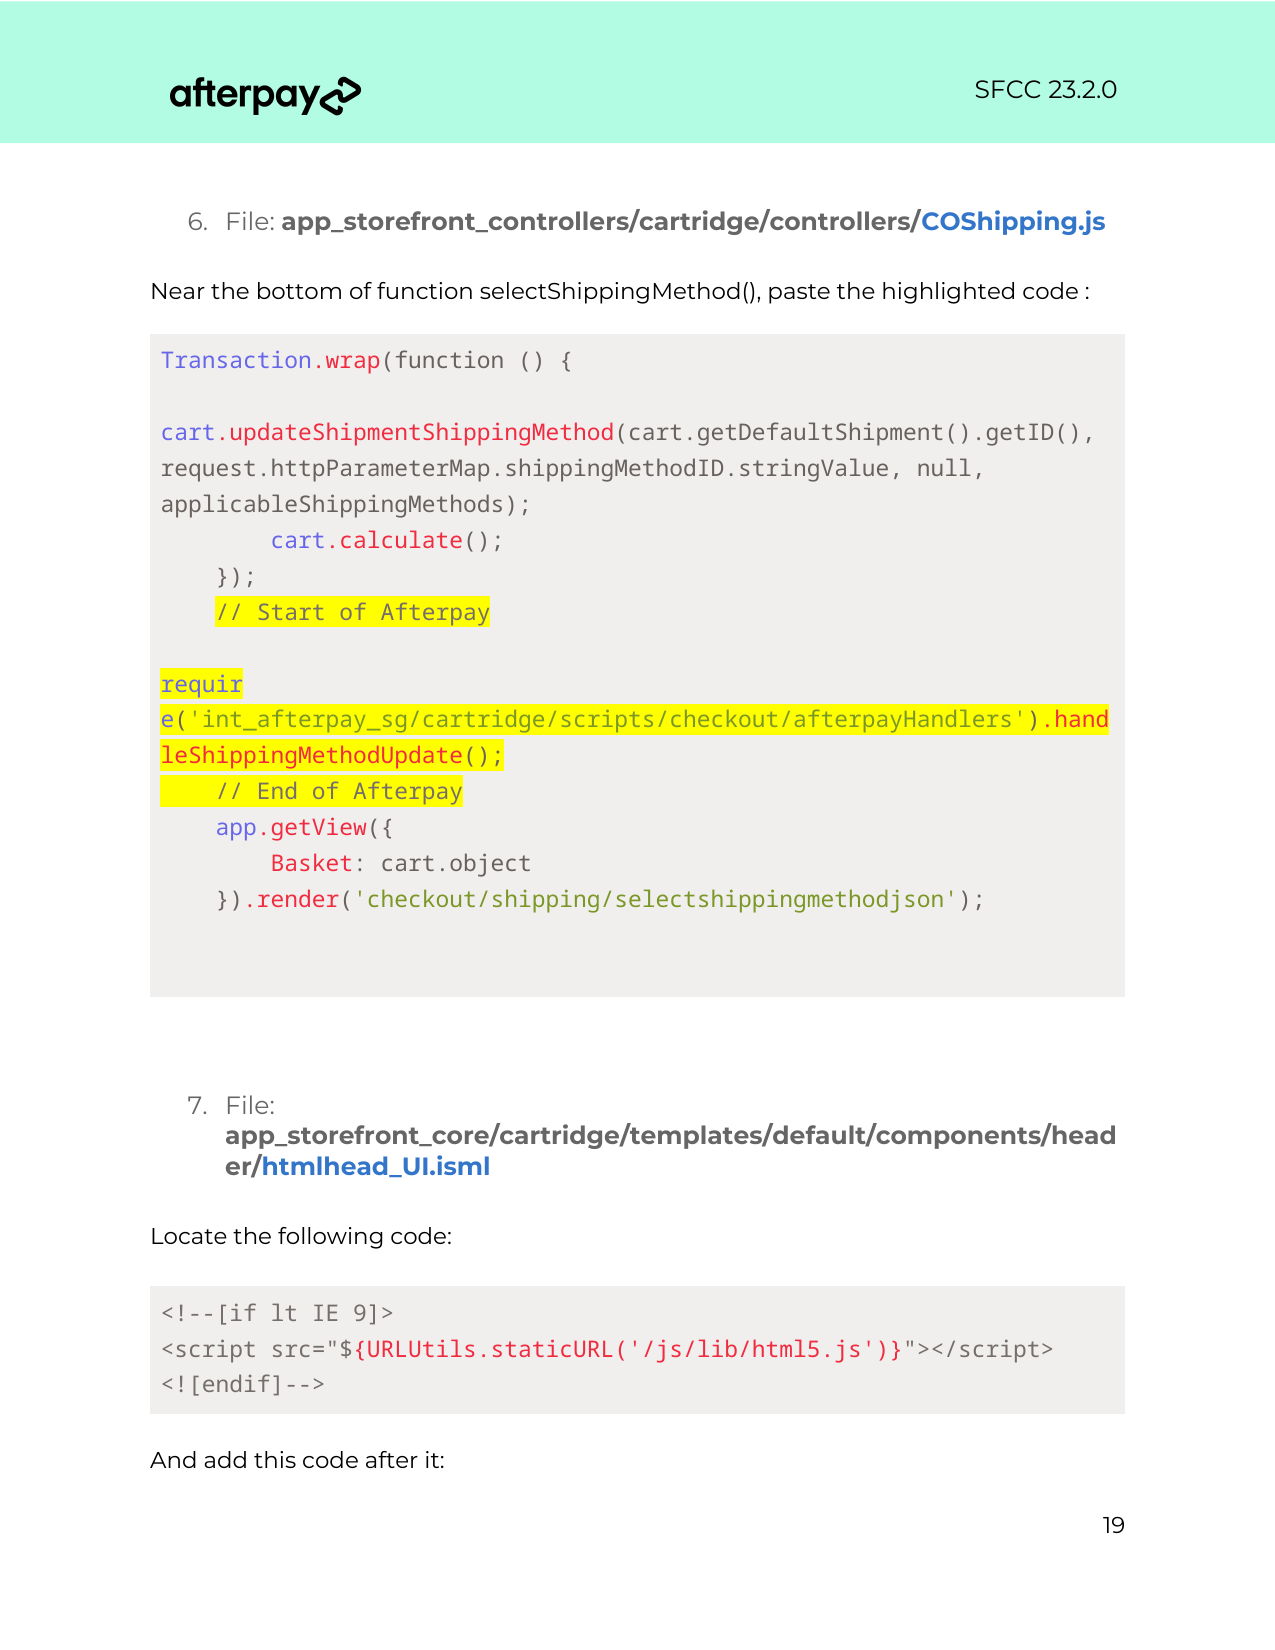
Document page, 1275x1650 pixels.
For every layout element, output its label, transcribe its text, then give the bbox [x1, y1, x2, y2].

text And add this code after it: [150, 1446, 1125, 1474]
picture [134, 48, 397, 144]
table_header <!--[if lt IE 9]> <script src="${URLUtils.staticURL('/js/lib/html5.js')}"></script> <![endif]--> [150, 1286, 1125, 1414]
text Near the bottom of function selectShippingMethod(), paste the highlighted code : [150, 277, 1125, 305]
table_header Transaction.wrap(function () { cart.updateShipmentShippingMethod(cart.getDefaultShipment().getID(), request.httpParameterMap.shippingMethodID.stringValue, null, applicableShippingMethods); cart.calculate(); }); // Start of Afterpay require('int_afterpay_sg/cartridge/scripts/checkout/afterpayHandlers').handleShippingMethodUpdate(); // End of Afterpay app.getView({ Basket: cart.object }).render('checkout/shipping/selectshippingmethodjson'); [150, 334, 1125, 997]
subtitle File: app_storefront_core/cartridge/templates/default/components/header/htmlhead_UI.isml [187, 1090, 1125, 1182]
text Locate the following code: [150, 1222, 1125, 1250]
subtitle File: app_storefront_controllers/cartridge/controllers/COShipping.js [187, 206, 1125, 237]
